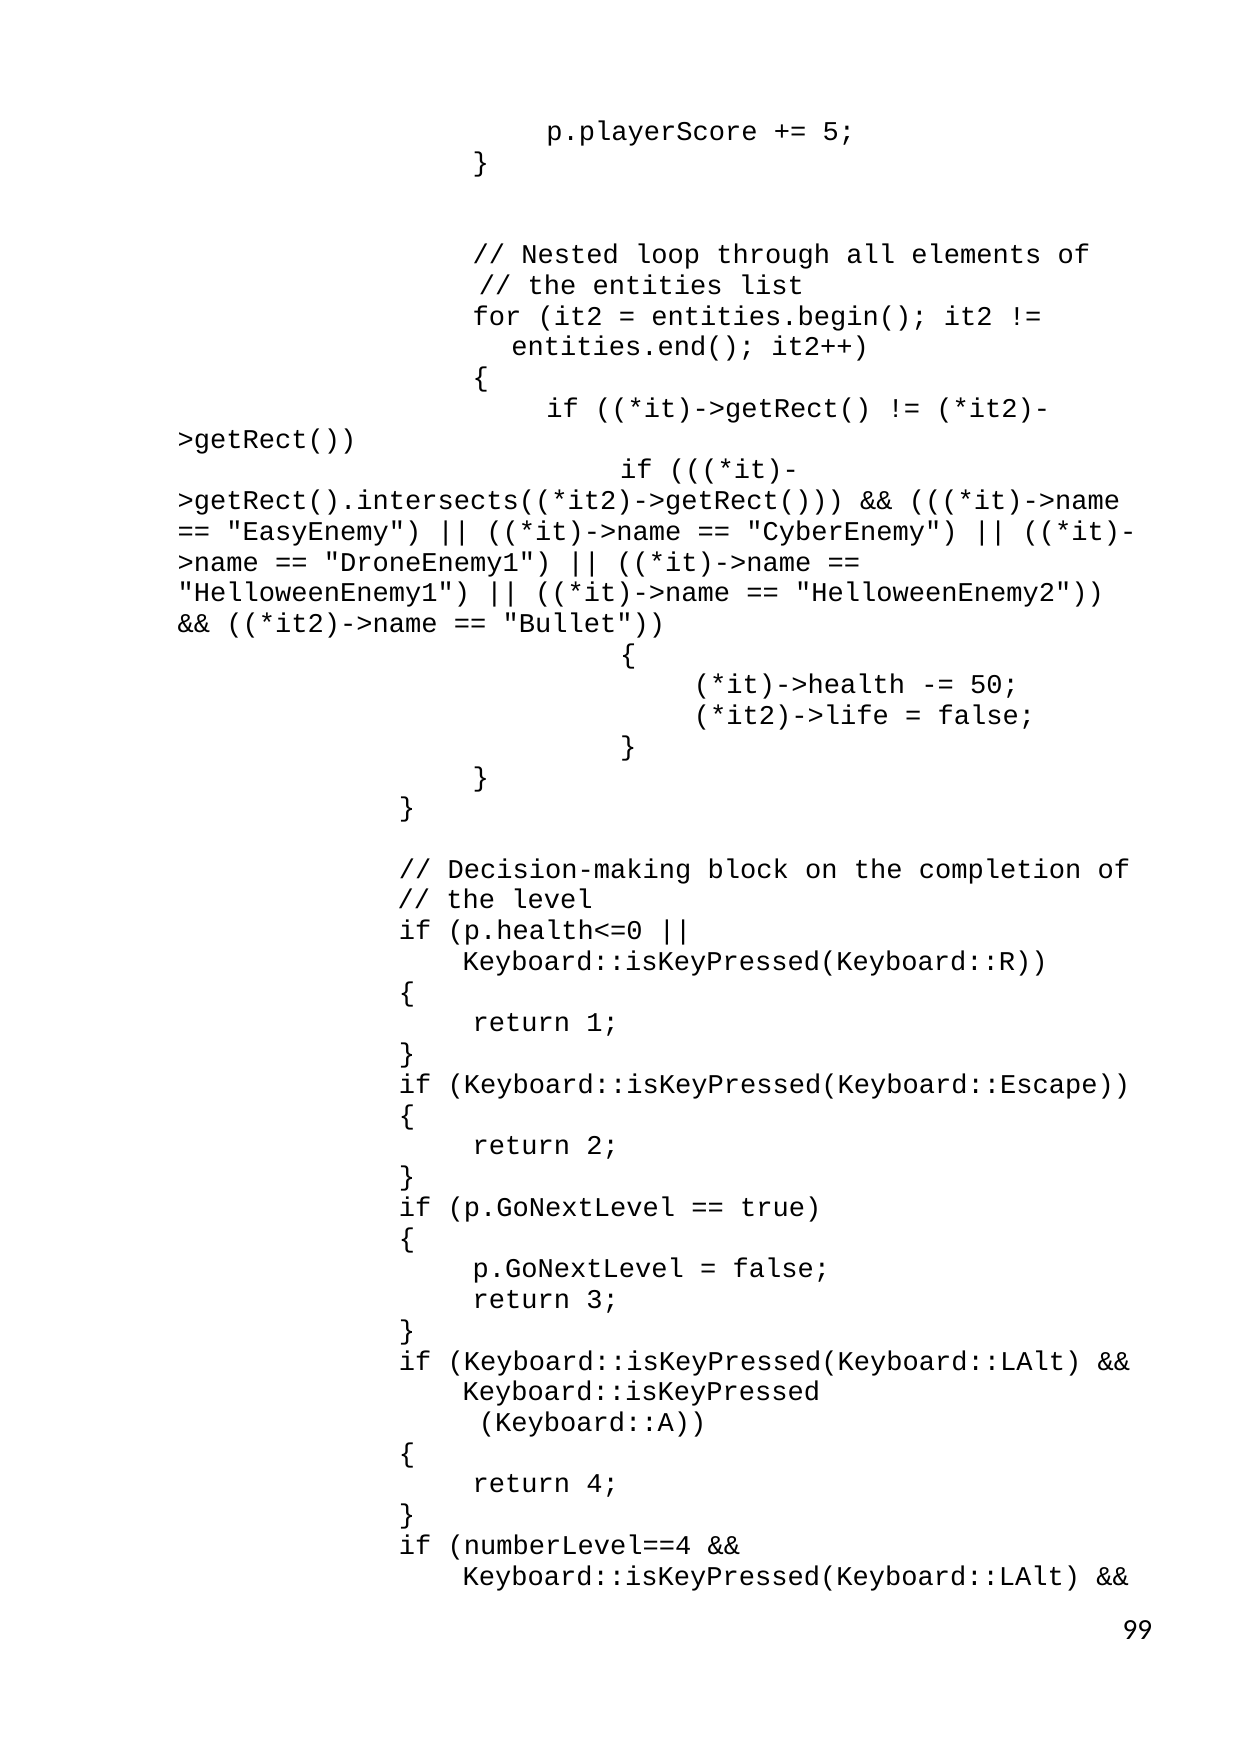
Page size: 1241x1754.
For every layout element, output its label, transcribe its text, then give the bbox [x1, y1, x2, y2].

text if (p.GoNextLevel == true) [177, 1194, 1152, 1224]
text if (Keyboard::isKeyPressed(Keyboard::Escape)) [177, 1071, 1152, 1101]
text for (it2 = entities.begin(); it2 != [177, 302, 1152, 333]
text // Nested loop through all elements of [177, 241, 1152, 272]
text (*it)->health -= 50; [177, 671, 1152, 702]
text } [177, 149, 1152, 179]
text Keyboard::isKeyPressed(Keyboard::R)) [177, 948, 1152, 978]
text Keyboard::isKeyPressed [177, 1378, 1152, 1409]
text entities.end(); it2++) [177, 333, 1152, 364]
text // the level [177, 886, 1152, 917]
text } [177, 1163, 1152, 1194]
text // Decision-making block on the completion of [177, 856, 1152, 886]
text (Keyboard::A)) [177, 1409, 1152, 1439]
text } [177, 763, 1152, 794]
text if (((*it)->getRect().intersects((*it2)->getRect())) && (((*it)->name == "EasyEnemy") || ((*it)->name == "CyberEnemy") || ((*it)->name == "DroneEnemy1") || ((*it)->name == "HelloweenEnemy1") || ((*it)->name == "HelloweenEnemy2")) && ((*it2)->name == "Bullet")) [177, 456, 1152, 641]
text if (Keyboard::isKeyPressed(Keyboard::LAlt) && [177, 1347, 1152, 1378]
text return 4; [177, 1470, 1152, 1501]
text { [177, 1101, 1152, 1132]
text return 1; [177, 1009, 1152, 1040]
text { [177, 978, 1152, 1009]
text // the entities list [177, 272, 1152, 302]
text return 3; [177, 1286, 1152, 1317]
text p.GoNextLevel = false; [177, 1255, 1152, 1286]
text } [177, 1040, 1152, 1071]
text { [177, 1439, 1152, 1470]
text if (numberLevel==4 && [177, 1532, 1152, 1562]
text (*it2)->life = false; [177, 702, 1152, 733]
text { [177, 641, 1152, 671]
text } [177, 1317, 1152, 1347]
text if (p.health<=0 || [177, 917, 1152, 948]
text } [177, 733, 1152, 763]
text } [177, 794, 1152, 825]
text return 2; [177, 1132, 1152, 1163]
text } [177, 1501, 1152, 1532]
text { [177, 364, 1152, 395]
text p.playerScore += 5; [177, 118, 1152, 149]
text Keyboard::isKeyPressed(Keyboard::LAlt) && [177, 1562, 1152, 1593]
text if ((*it)->getRect() != (*it2)->getRect()) [177, 395, 1152, 456]
text { [177, 1224, 1152, 1255]
